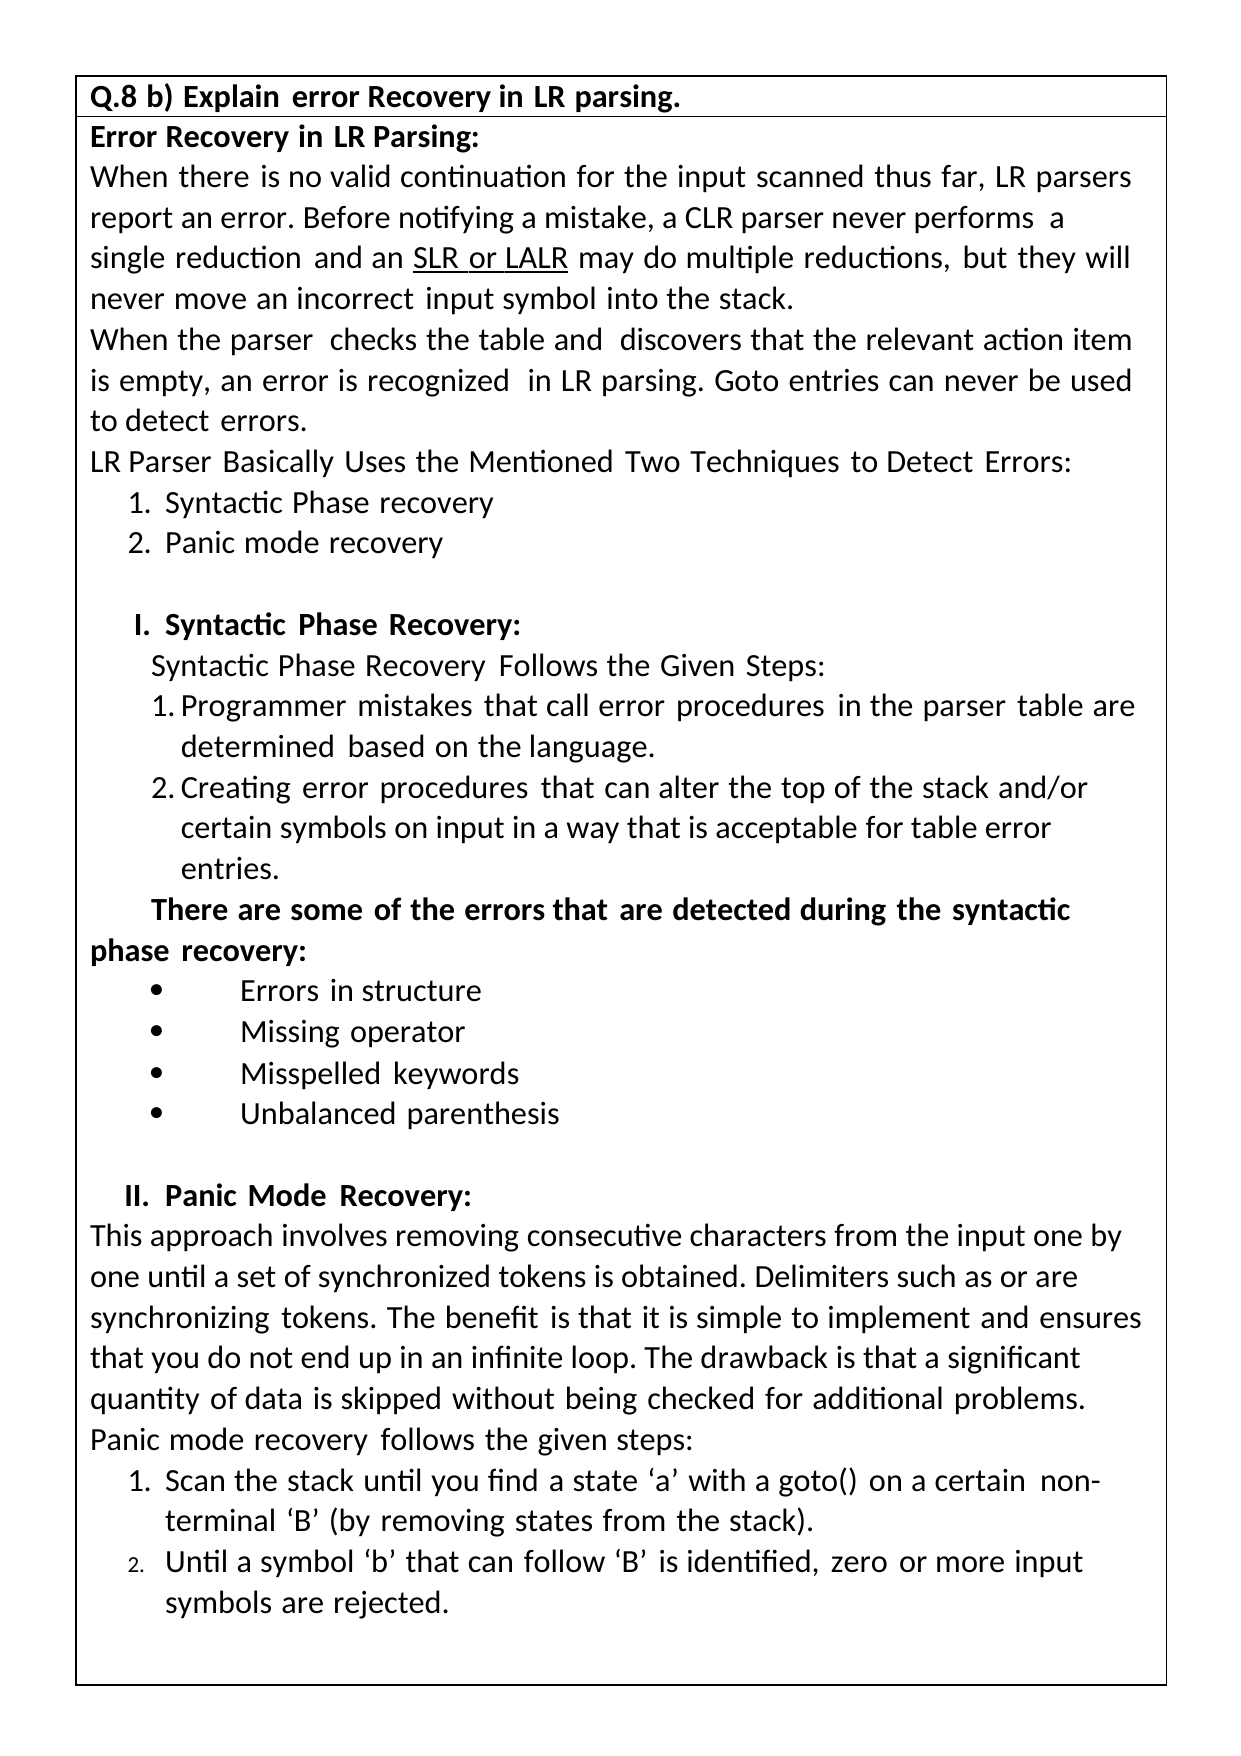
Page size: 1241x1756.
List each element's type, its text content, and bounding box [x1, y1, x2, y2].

table_header Q.8 b) Explain error Recovery in LR parsing. [77, 77, 1166, 116]
table_cell Error Recovery in LR Parsing: When there is no valid continuation for the input scanned thus far, LR parsers report an error. Before notifying a mistake, a CLR parser never performs a single reduction and an SLR or LALR may do multiple reductions, but they will never move an incorrect input symbol into the stack. When the parser checks the table and discovers that the relevant action item is empty, an error is recognized in LR parsing. Goto entries can never be used to detect errors. LR Parser Basically Uses the Mentioned Two Techniques to Detect Errors: Syntactic Phase recovery Panic mode recovery Syntactic Phase Recovery: Syntactic Phase Recovery Follows the Given Steps: Programmer mistakes that call error procedures in the parser table are determined based on the language. Creating error procedures that can alter the top of the stack and/or certain symbols on input in a way that is acceptable for table error entries. There are some of the errors that are detected during the syntactic phase recovery: Errors in structure Missing operator Misspelled keywords Unbalanced parenthesis Panic Mode Recovery: This approach involves removing consecutive characters from the input one by one until a set of synchronized tokens is obtained. Delimiters such as or are synchronizing tokens. The benefit is that it is simple to implement and ensures that you do not end up in an infinite loop. The drawback is that a significant quantity of data is skipped without being checked for additional problems. Panic mode recovery follows the given steps: Scan the stack until you find a state ‘a’ with a goto() on a certain non- terminal ‘B’ (by removing states from the stack). Until a symbol ‘b’ that can follow ‘B’ is identified, zero or more input symbols are rejected. [77, 117, 1166, 1684]
